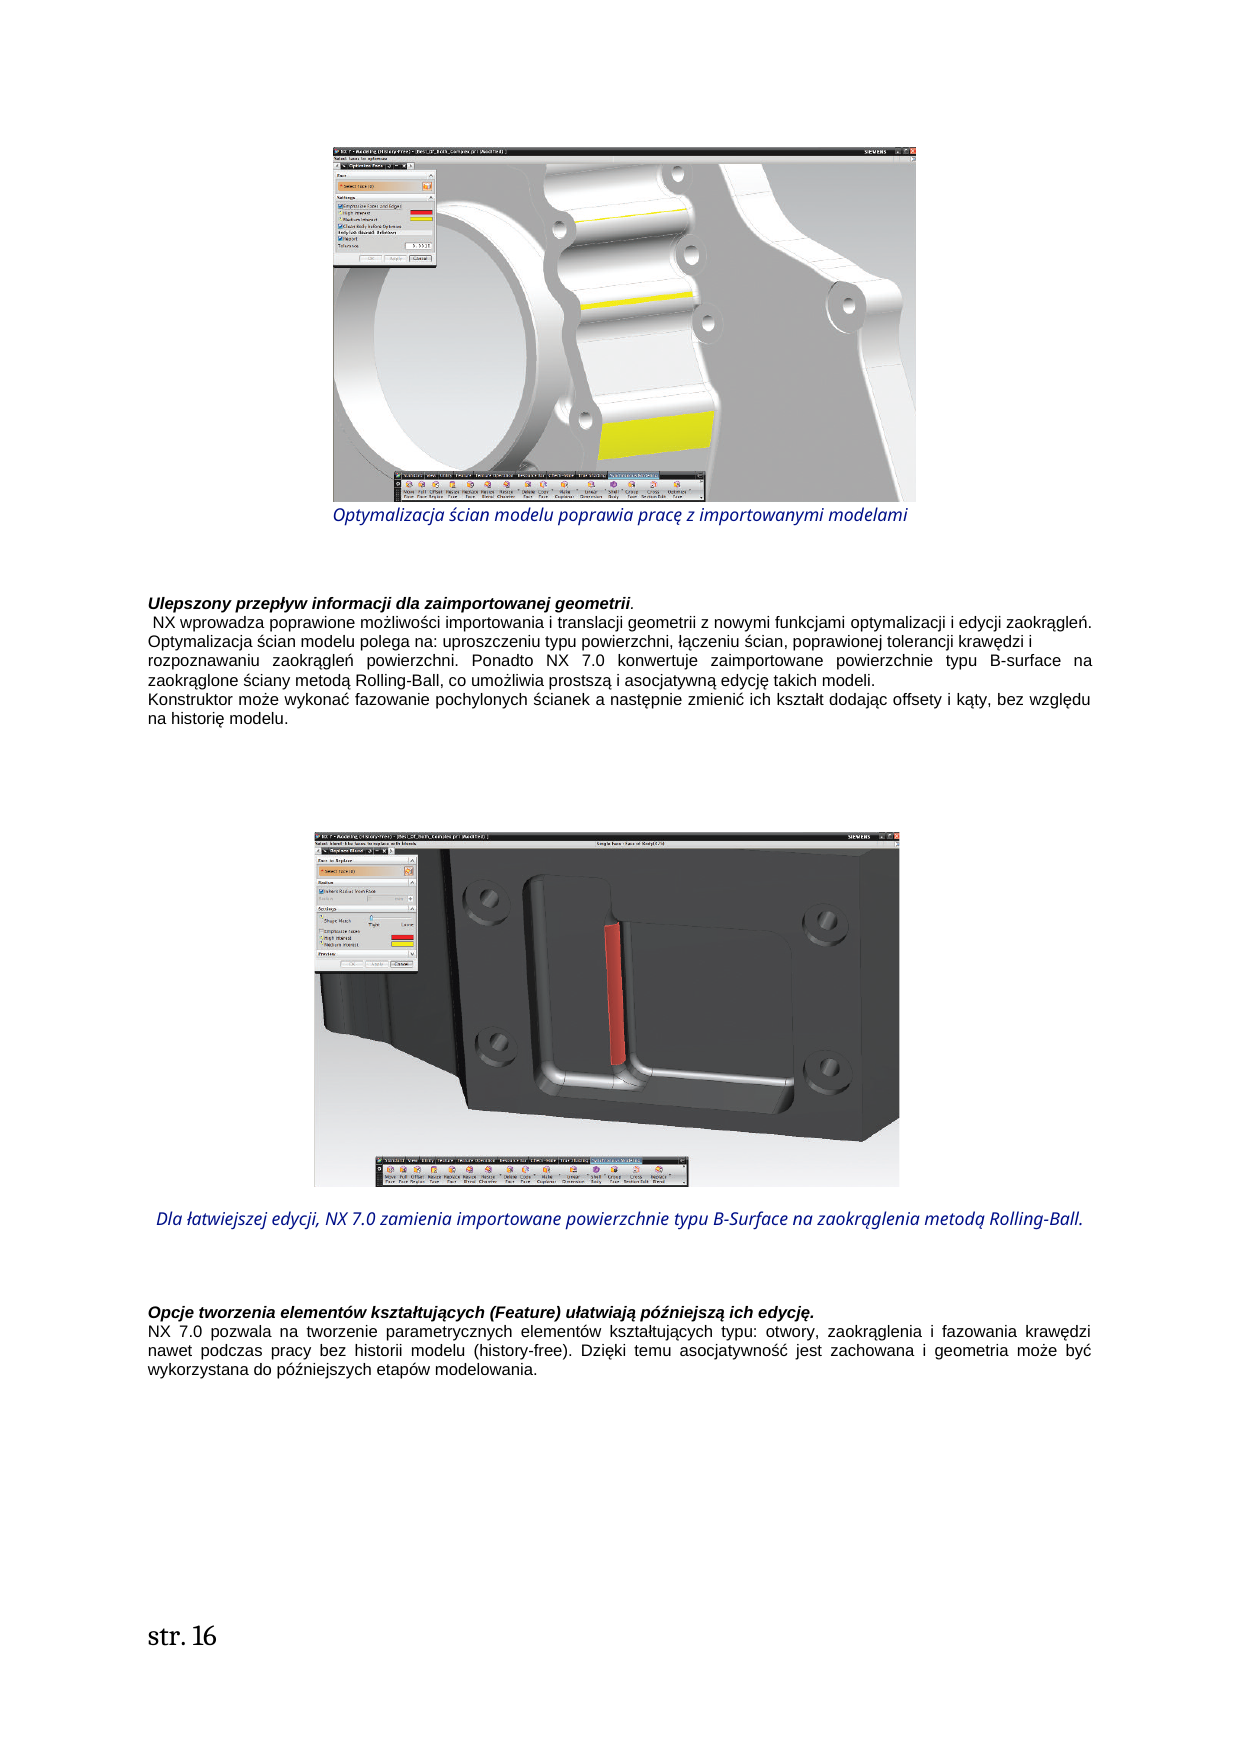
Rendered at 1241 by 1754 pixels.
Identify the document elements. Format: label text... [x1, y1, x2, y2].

text Konstruktor może wykonać fazowanie pochylonych ścianek a następnie zmienić ich kształt dodając offsety i kąty, bez względu na historię modelu. [148, 689, 1093, 728]
text Opcje tworzenia elementów kształtujących (Feature) ułatwiają późniejszą ich edycję. [148, 1303, 1093, 1322]
text Optymalizacja ścian modelu poprawia pracę z importowanymi modelami [148, 502, 1093, 526]
text NX wprowadza poprawione możliwości importowania i translacji geometrii z nowymi funkcjami optymalizacji i edycji zaokrągleń. Optymalizacja ścian modelu polega na: uproszczeniu typu powierzchni, łączeniu ścian, poprawionej tolerancji krawędzi i [148, 613, 1093, 651]
text rozpoznawaniu zaokrągleń powierzchni. Ponadto NX 7.0 konwertuje zaimportowane powierzchnie typu B-surface na zaokrąglone ściany metodą Rolling-Ball, co umożliwia prostszą i asocjatywną edycję takich modeli. [148, 651, 1093, 689]
text NX 7.0 pozwala na tworzenie parametrycznych elementów kształtujących typu: otwory, zaokrąglenia i fazowania krawędzi nawet podczas pracy bez historii modelu (history-free). Dzięki temu asocjatywność jest zachowana i geometria może być wykorzystana do późniejszych etapów modelowania. [148, 1322, 1093, 1379]
text Dla łatwiejszej edycji, NX 7.0 zamienia importowane powierzchnie typu B-Surface na zaokrąglenia metodą Rolling-Ball. [148, 1206, 1093, 1230]
text Ulepszony przepływ informacji dla zaimportowanej geometrii. [148, 594, 1093, 613]
